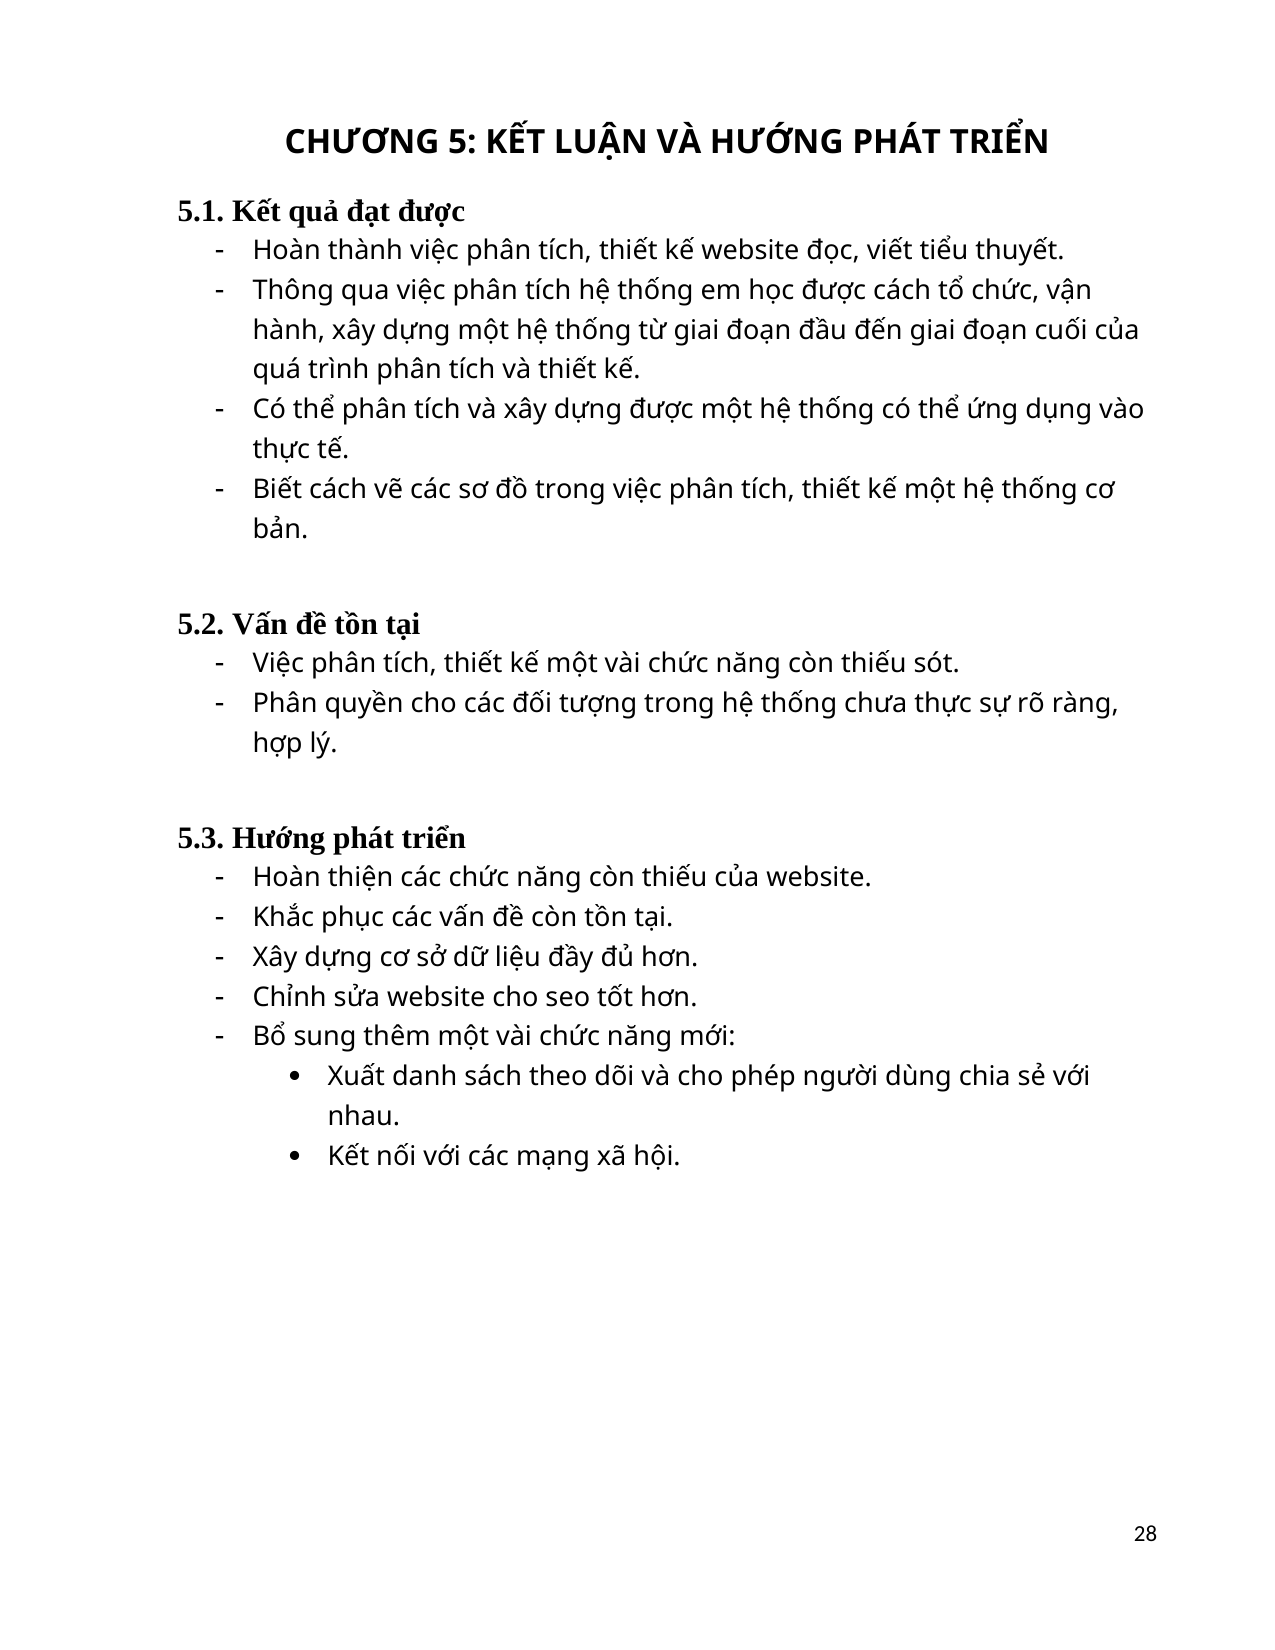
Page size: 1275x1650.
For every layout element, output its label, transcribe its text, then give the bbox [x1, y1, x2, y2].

list Xây dựng cơ sở dữ liệu đầy đủ hơn. [215, 937, 1157, 974]
subtitle 5.2. Vấn đề tồn tại [177, 605, 1157, 641]
subtitle 5.3. Hướng phát triển [177, 819, 1157, 855]
list Phân quyền cho các đối tượng trong hệ thống chưa thực sự rõ ràng, hợp lý. [215, 683, 1157, 760]
list Xuất danh sách theo dõi và cho phép người dùng chia sẻ với nhau. [290, 1057, 1157, 1133]
list Hoàn thành việc phân tích, thiết kế website đọc, viết tiểu thuyết. [215, 231, 1157, 267]
list Bổ sung thêm một vài chức năng mới: [215, 1017, 1157, 1054]
list Có thể phân tích và xây dựng được một hệ thống có thể ứng dụng vào thực tế. [215, 390, 1157, 466]
list Hoàn thiện các chức năng còn thiếu của website. [215, 858, 1157, 894]
list Thông qua việc phân tích hệ thống em học được cách tổ chức, vận hành, xây dựng một hệ thống từ giai đoạn đầu đến giai đoạn cuối của quá trình phân tích và thiết kế. [215, 270, 1157, 387]
list Kết nối với các mạng xã hội. [290, 1136, 1157, 1173]
subtitle CHƯƠNG 5: KẾT LUẬN VÀ HƯỚNG PHÁT TRIỂN [177, 118, 1157, 163]
list Khắc phục các vấn đề còn tồn tại. [215, 897, 1157, 934]
list Chỉnh sửa website cho seo tốt hơn. [215, 977, 1157, 1014]
subtitle 5.1. Kết quả đạt được [177, 192, 1157, 228]
list Việc phân tích, thiết kế một vài chức năng còn thiếu sót. [215, 643, 1157, 680]
list Biết cách vẽ các sơ đồ trong việc phân tích, thiết kế một hệ thống cơ bản. [215, 469, 1157, 546]
